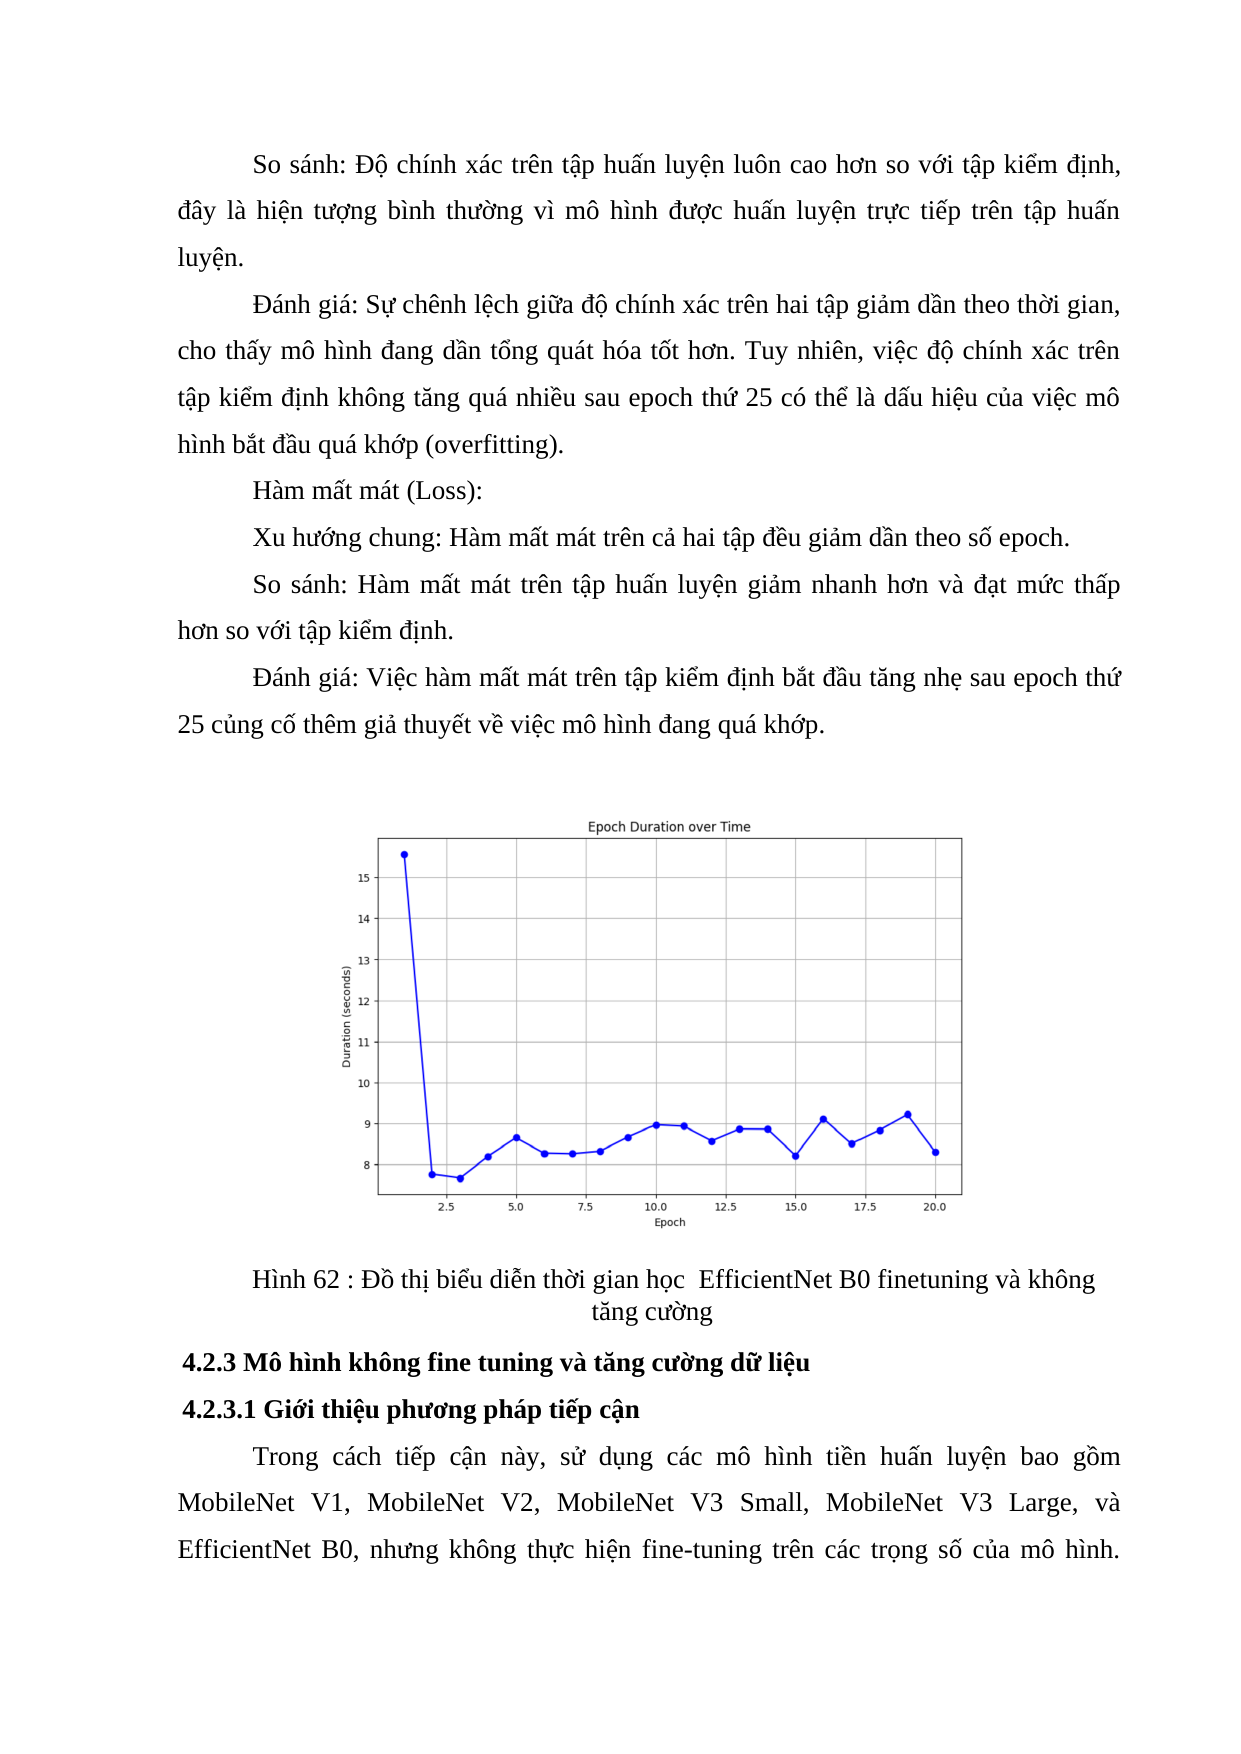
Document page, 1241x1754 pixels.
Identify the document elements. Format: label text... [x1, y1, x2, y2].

text So sánh: Hàm mất mát trên tập huấn luyện giảm nhanh hơn và đạt mức thấp hơn so với tập kiểm định. [177, 568, 1122, 646]
text Hàm mất mát (Loss): [177, 474, 1122, 506]
text Hình 62 : Đồ thị biểu diễn thời gian học EfficientNet B0 finetuning và không tăng cường [183, 1263, 1121, 1326]
text Đánh giá: Sự chênh lệch giữa độ chính xác trên hai tập giảm dần theo thời gian, cho thấy mô hình đang dần tổng quát hóa tốt hơn. Tuy nhiên, việc độ chính xác trên tập kiểm định không tăng quá nhiều sau epoch thứ 25 có thể là dấu hiệu của việc mô hình bắt đầu quá khớp (overfitting). [177, 288, 1122, 459]
subtitle 4.2.3 Mô hình không fine tuning và tăng cường dữ liệu [182, 1347, 1122, 1378]
text Xu hướng chung: Hàm mất mát trên cả hai tập đều giảm dần theo số epoch. [177, 521, 1122, 552]
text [177, 1440, 1122, 1564]
text Đánh giá: Việc hàm mất mát trên tập kiểm định bắt đầu tăng nhẹ sau epoch thứ 25 củng cố thêm giả thuyết về việc mô hình đang quá khớp. [177, 661, 1122, 739]
picture [336, 815, 964, 1234]
subtitle 4.2.3.1 Giới thiệu phương pháp tiếp cận [182, 1393, 1122, 1424]
text So sánh: Độ chính xác trên tập huấn luyện luôn cao hơn so với tập kiểm định, đây là hiện tượng bình thường vì mô hình được huấn luyện trực tiếp trên tập huấn luyện. [177, 148, 1122, 272]
